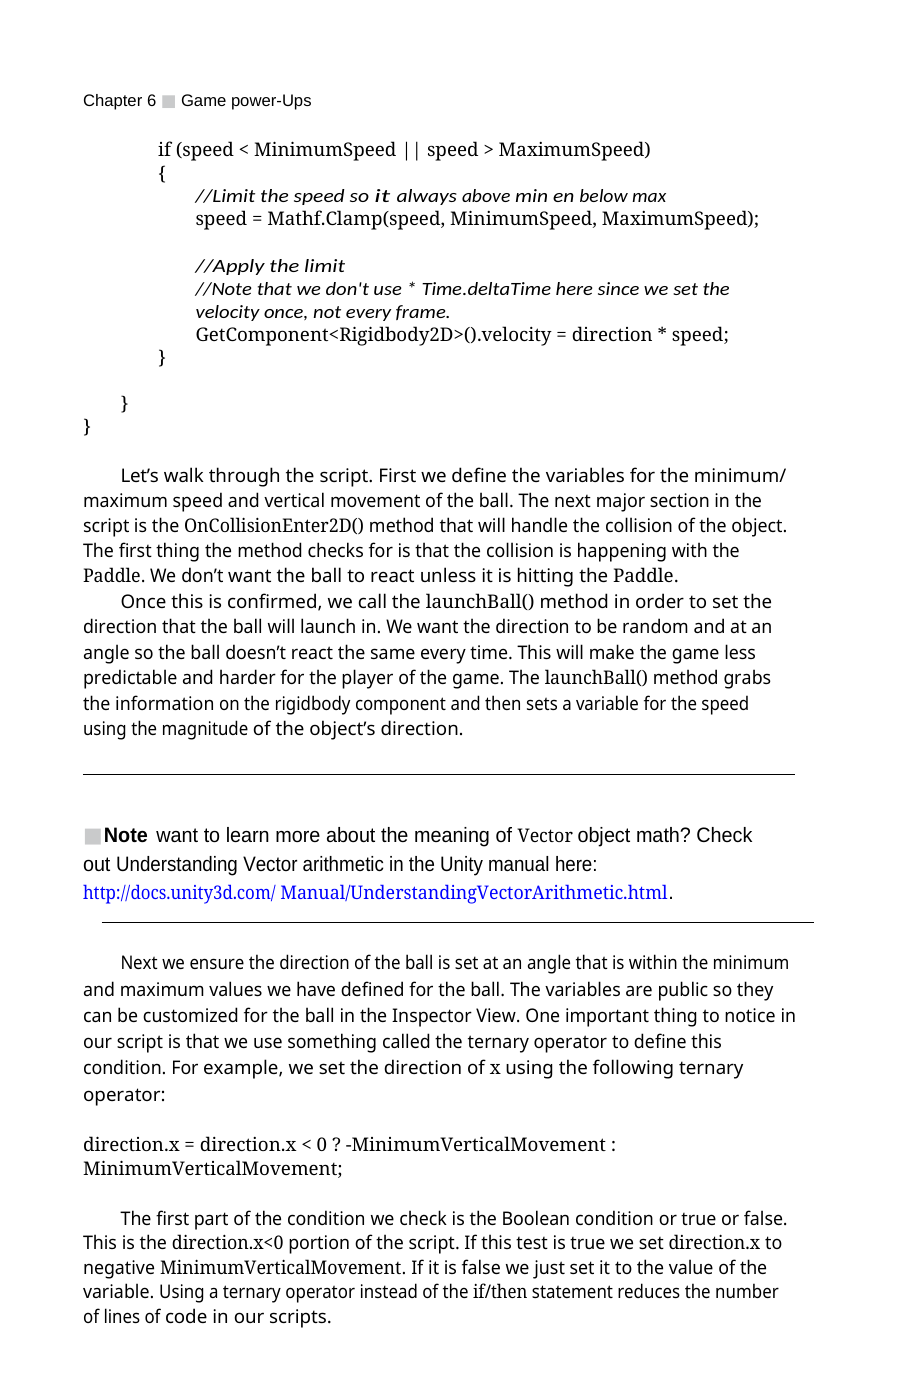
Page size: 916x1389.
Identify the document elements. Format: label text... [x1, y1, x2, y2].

text Chapter 6 ■ Game power-Ups [83, 89, 845, 112]
text { [158, 161, 845, 185]
text direction.x = direction.x < 0 ? -MinimumVerticalMovement : MinimumVerticalMovement; [83, 1132, 629, 1181]
list Note want to learn more about the meaning of Vector object math? Check out Understanding Vector arithmetic in the Unity manual here: http://docs.unity3d.com/ Manual/UnderstandingVectorArithmetic.html. [83, 820, 757, 905]
text //Note that we don't use * Time.deltaTime here since we set the velocity once, not every frame. [195, 277, 769, 323]
text Once this is confirmed, we call the launchBall() method in order to set the direction that the ball will launch in. We want the direction to be random and at an angle so the ball doesn’t react the same every time. This will make the game less predictable and harder for the player of the game. The launchBall() method grabs the information on the rigidbody component and then sets a variable for the speed using the magnitude of the object’s direction. [83, 588, 787, 741]
text } [158, 346, 845, 369]
text Let’s walk through the script. First we define the variables for the minimum/ maximum speed and vertical movement of the ball. The next major section in the script is the OnCollisionEnter2D() method that will handle the collision of the object. The first thing the method checks for is that the collision is happening with the Paddle. We don’t want the ball to react unless it is hitting the Paddle. [83, 462, 791, 588]
text //Apply the limit [195, 254, 845, 277]
text //Limit the speed so it always above min en below max [195, 185, 845, 207]
text } [120, 392, 845, 415]
text speed = Mathf.Clamp(speed, MinimumSpeed, MaximumSpeed); [195, 207, 845, 231]
text Next we ensure the direction of the ball is set at an angle that is within the minimum and maximum values we have defined for the ball. The variables are public so they can be customized for the ball in the Inspector View. One important thing to notice in our script is that we use something called the ternary operator to define this condition. For example, we set the direction of x using the following ternary operator: [83, 950, 796, 1106]
text The first part of the condition we check is the Boolean condition or true or false. This is the direction.x<0 portion of the script. If this test is true we set direction.x to negative MinimumVerticalMovement. If it is false we just set it to the value of the variable. Using a ternary operator instead of the if/then statement reduces the number of lines of code in our scripts. [83, 1206, 796, 1329]
text } [83, 415, 845, 438]
text if (speed < MinimumSpeed || speed > MaximumSpeed) [158, 138, 845, 161]
text GetComponent<Rigidbody2D>().velocity = direction * speed; [195, 323, 845, 346]
